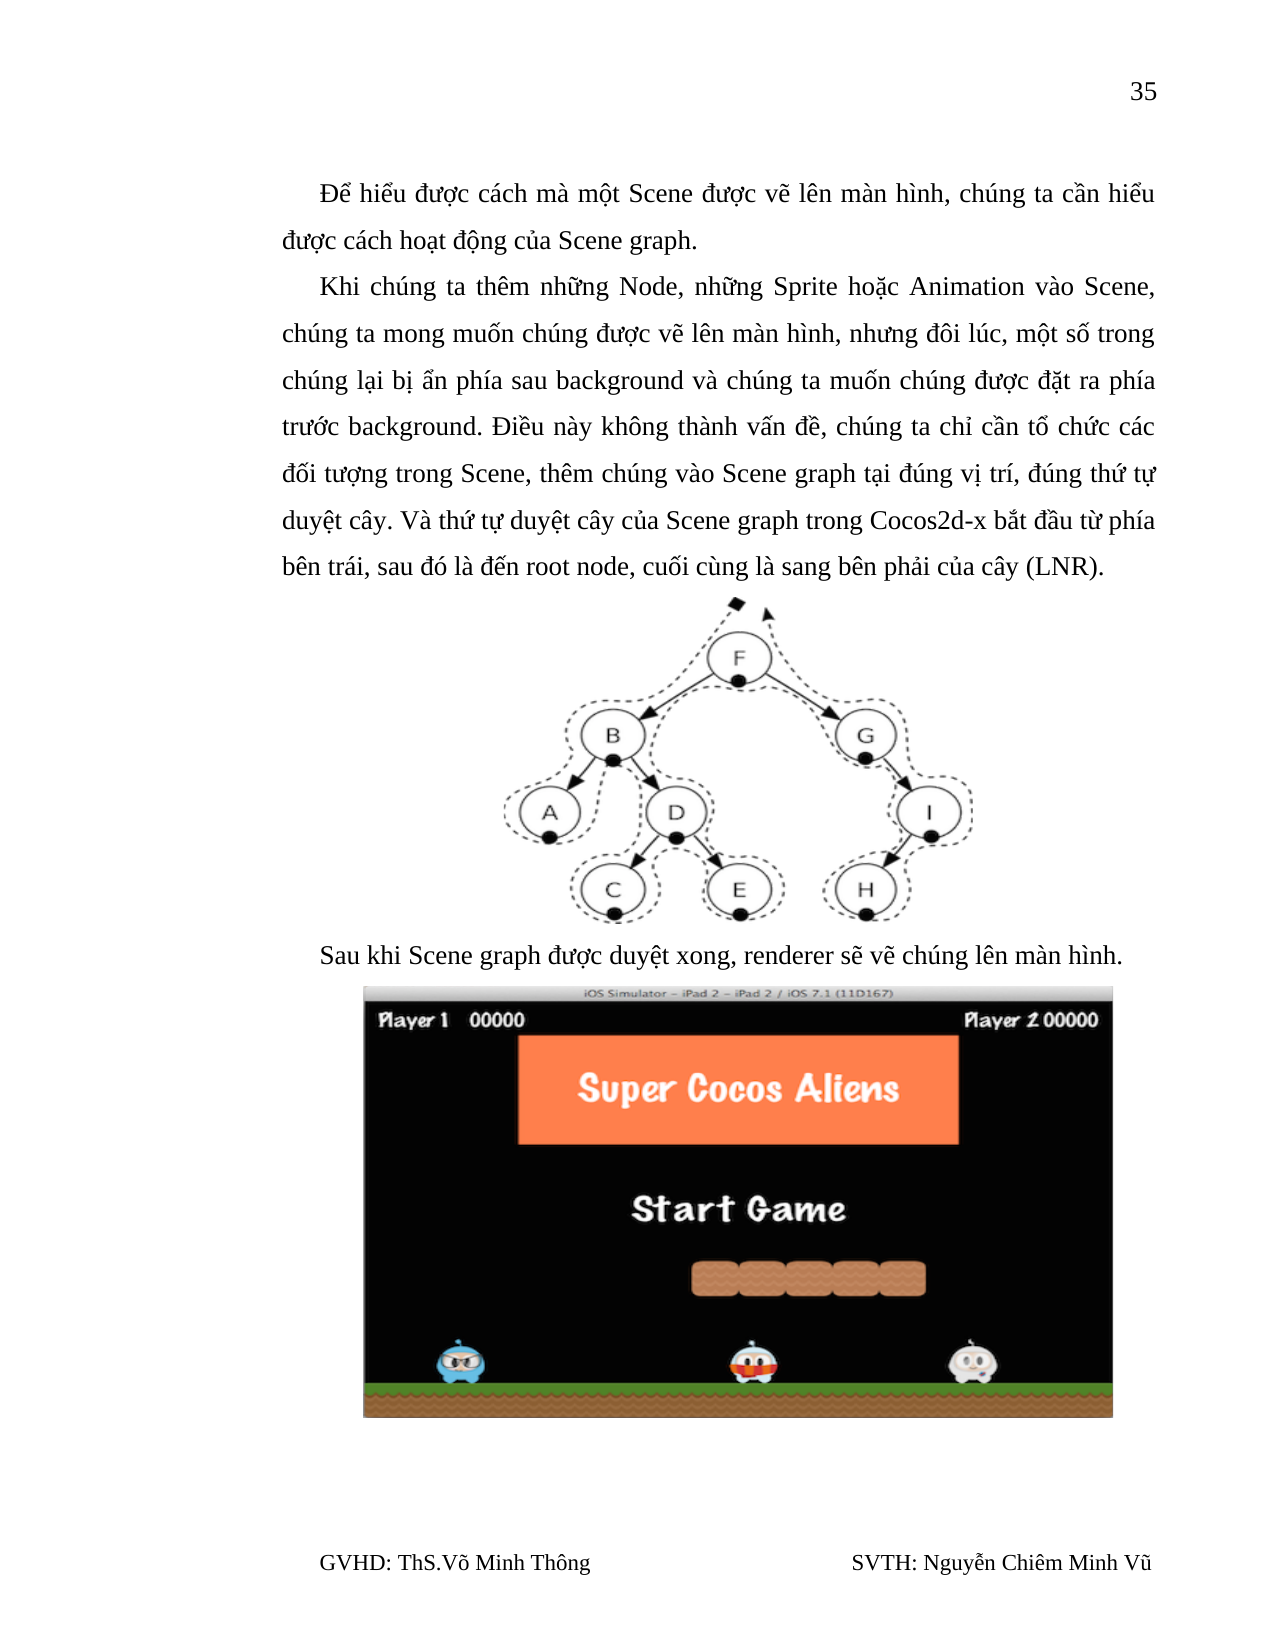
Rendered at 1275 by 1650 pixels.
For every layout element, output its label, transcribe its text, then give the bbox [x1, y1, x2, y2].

picture [503, 597, 973, 924]
text Khi chúng ta thêm những Node, những Sprite hoặc Animation vào Scene, chúng ta mong muốn chúng được vẽ lên màn hình, nhưng đôi lúc, một số trong chúng lại bị ẩn phía sau background và chúng ta muốn chúng được đặt ra phía trước background. Điều này không thành vấn đề, chúng ta chỉ cần tổ chức các đối tượng trong Scene, thêm chúng vào Scene graph tại đúng vị trí, đúng thứ tự duyệt cây. Và thứ tự duyệt cây của Scene graph trong Cocos2d-x bắt đầu từ phía bên trái, sau đó là đến root node, cuối cùng là sang bên phải của cây (LNR). [282, 271, 1157, 582]
picture [363, 986, 1114, 1418]
text Sau khi Scene graph được duyệt xong, renderer sẽ vẽ chúng lên màn hình. [282, 939, 1157, 970]
text Để hiểu được cách mà một Scene được vẽ lên màn hình, chúng ta cần hiểu được cách hoạt động của Scene graph. [282, 177, 1157, 255]
